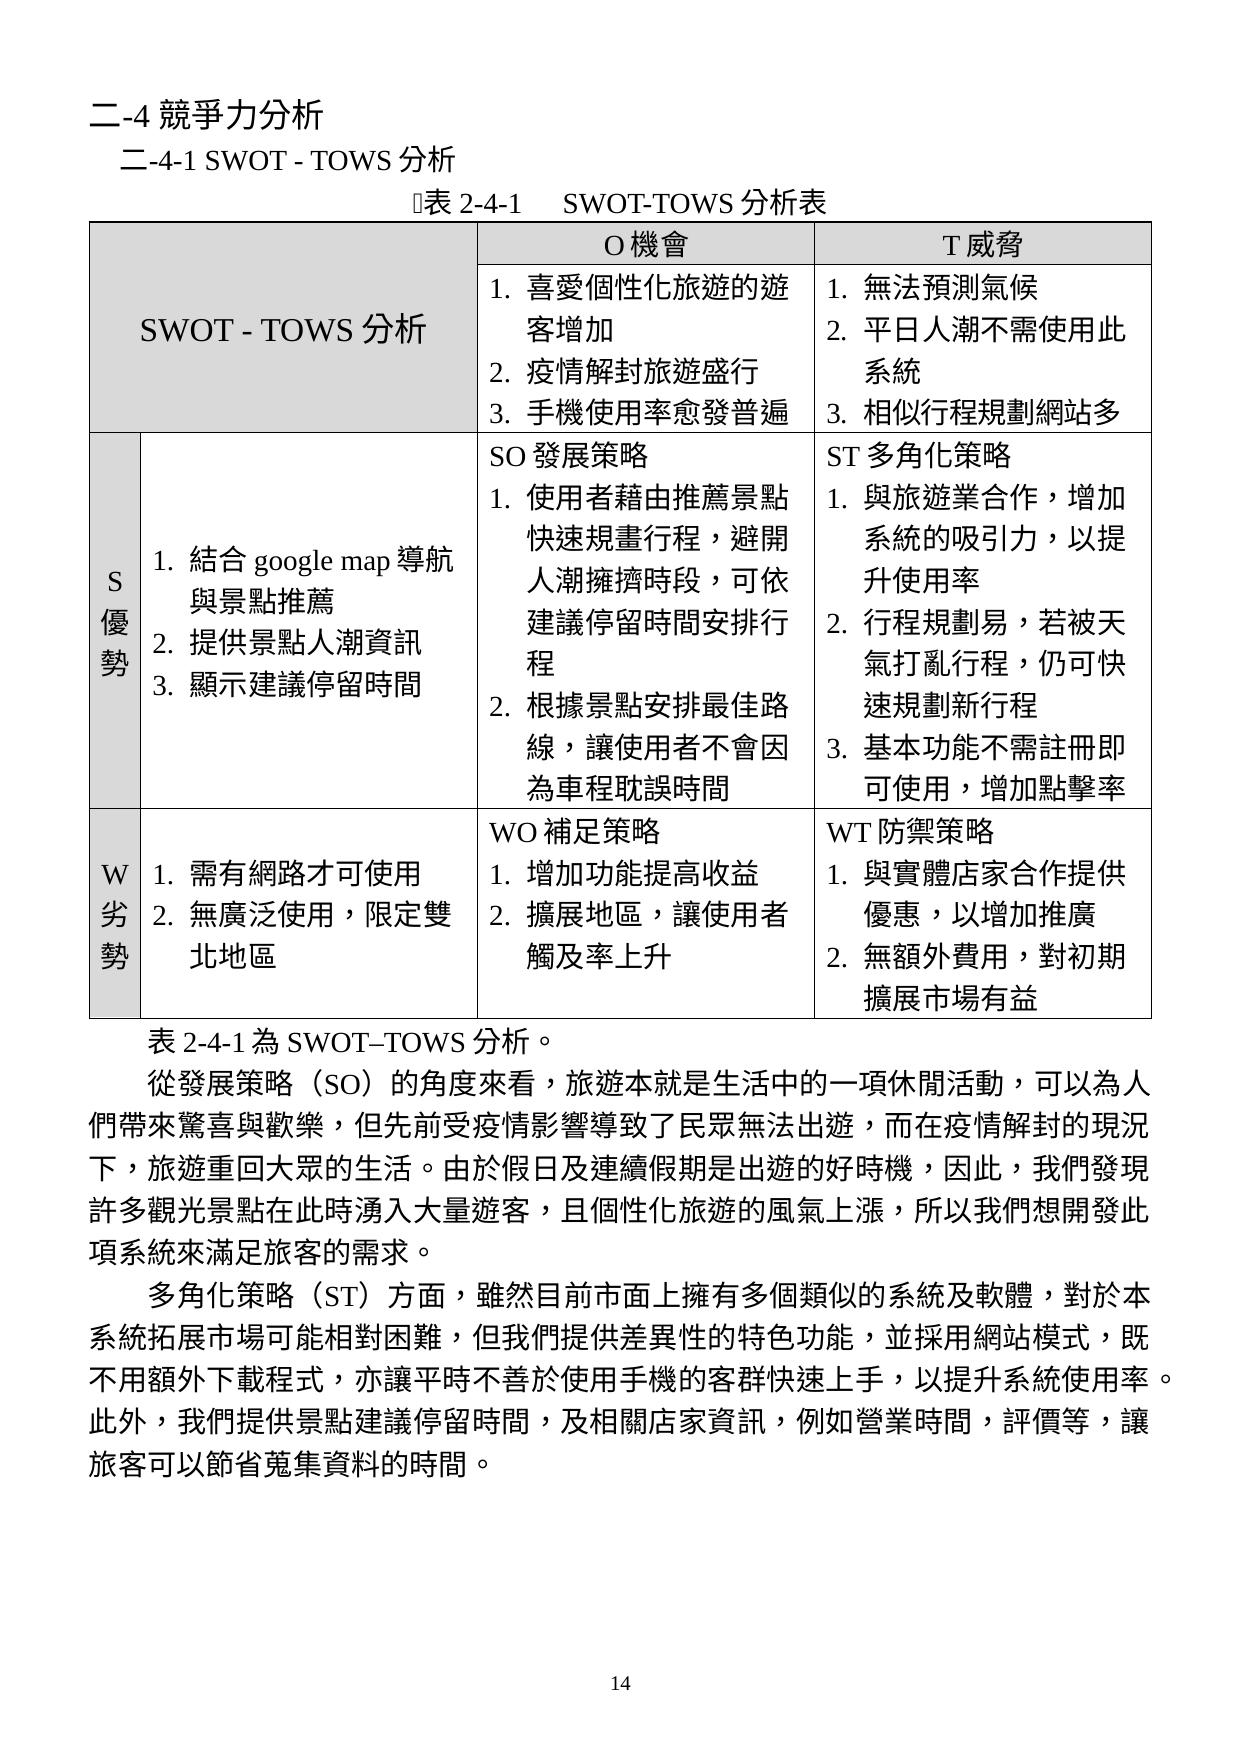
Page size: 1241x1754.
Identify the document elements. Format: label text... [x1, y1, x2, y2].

table_header O機會 [478, 223, 814, 264]
table_cell WT防禦策略 與實體店家合作提供優惠，以增加推廣 無額外費用，對初期擴展市場有益 [815, 809, 1151, 1017]
table_header SWOT - TOWS分析 [90, 223, 477, 432]
table_cell 結合google map導航與景點推薦 提供景點人潮資訊 顯示建議停留時間 [141, 433, 477, 808]
table_header T威脅 [815, 223, 1151, 264]
table_cell 無法預測氣候 平日人潮不需使用此系統 相似行程規劃網站多 [815, 265, 1151, 432]
text 表2-4-1為SWOT–TOWS分析。 [89, 1019, 1152, 1061]
text 表 2-4-1 SWOT-TOWS分析表 [89, 179, 1152, 221]
subtitle SWOT - TOWS分析 [119, 137, 1152, 179]
table_cell WO補足策略 增加功能提高收益 擴展地區，讓使用者觸及率上升 [478, 809, 814, 1017]
table_cell 喜愛個性化旅遊的遊客增加 疫情解封旅遊盛行 手機使用率愈發普遍 [478, 265, 814, 432]
table_cell 需有網路才可使用 無廣泛使用，限定雙北地區 [141, 809, 477, 1017]
text 從發展策略（SO）的角度來看，旅遊本就是生活中的一項休閒活動，可以為人們帶來驚喜與歡樂，但先前受疫情影響導致了民眾無法出遊，而在疫情解封的現況下，旅遊重回大眾的生活。由於假日及連續假期是出遊的好時機，因此，我們發現許多觀光景點在此時湧入大量遊客，且個性化旅遊的風氣上漲，所以我們想開發此項系統來滿足旅客的需求。 [89, 1061, 1152, 1272]
table_cell ST多角化策略 與旅遊業合作，增加系統的吸引力，以提升使用率 行程規劃易，若被天氣打亂行程，仍可快速規劃新行程 基本功能不需註冊即可使用，增加點擊率 [815, 433, 1151, 808]
table_cell S 優勢 [90, 433, 140, 808]
text 多角化策略（ST）方面，雖然目前市面上擁有多個類似的系統及軟體，對於本系統拓展市場可能相對困難，但我們提供差異性的特色功能，並採用網站模式，既不用額外下載程式，亦讓平時不善於使用手機的客群快速上手，以提升系統使用率。此外，我們提供景點建議停留時間，及相關店家資訊，例如營業時間，評價等，讓旅客可以節省蒐集資料的時間。 [89, 1272, 1152, 1484]
table_cell SO發展策略 使用者藉由推薦景點快速規畫行程，避開人潮擁擠時段，可依建議停留時間安排行程 根據景點安排最佳路線，讓使用者不會因為車程耽誤時間 [478, 433, 814, 808]
table_cell W 劣勢 [90, 809, 140, 1017]
subtitle 競爭力分析 [89, 89, 1152, 137]
